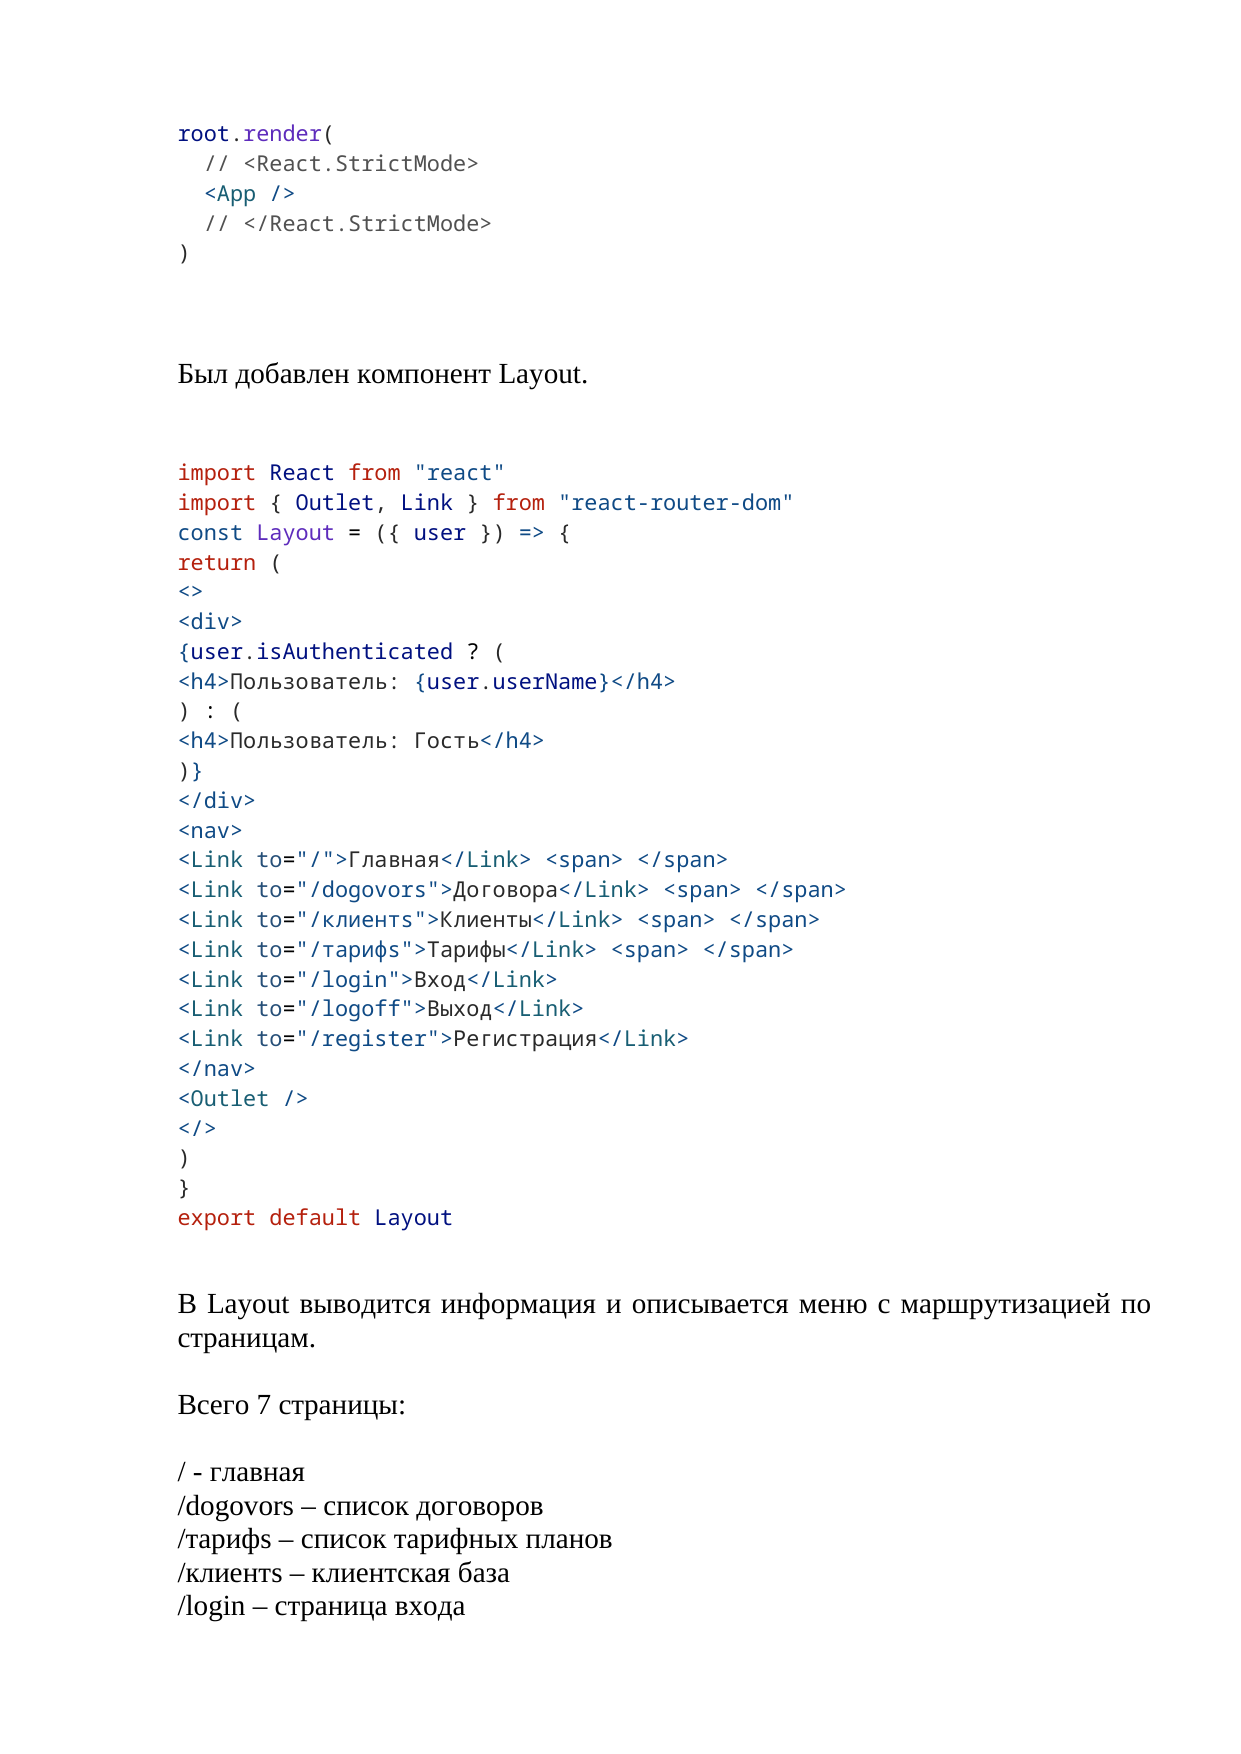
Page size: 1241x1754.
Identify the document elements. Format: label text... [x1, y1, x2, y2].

text ) [177, 237, 1152, 267]
text <nav> [177, 814, 1152, 844]
text <Link to="/тарифs">Тарифы</Link> <span> </span> [177, 934, 1152, 963]
text <Link to="/dogovors">Договора</Link> <span> </span> [177, 874, 1152, 904]
text // </React.StrictMode> [177, 207, 1152, 237]
text / - главная [177, 1454, 1152, 1488]
text </> [177, 1112, 1152, 1142]
text import React from "react" [177, 457, 1152, 487]
text <Outlet /> [177, 1083, 1152, 1112]
text В Layout выводится информация и описывается меню с маршрутизацией по страницам. [177, 1286, 1152, 1353]
text return ( [177, 546, 1152, 576]
text <h4>Пользователь: Гость</h4> [177, 725, 1152, 755]
text <Link to="/login">Вход</Link> [177, 963, 1152, 993]
text /тарифs – список тарифных планов [177, 1521, 1152, 1555]
text <App /> [177, 178, 1152, 207]
text <> [177, 576, 1152, 606]
text /dogovors – список договоров [177, 1488, 1152, 1521]
text <Link to="/клиентs">Клиенты</Link> <span> </span> [177, 904, 1152, 934]
text import { Outlet, Link } from "react-router-dom" [177, 487, 1152, 517]
text Был добавлен компонент Layout. [177, 356, 1152, 390]
text Всего 7 страницы: [177, 1387, 1152, 1421]
text {user.isAuthenticated ? ( [177, 636, 1152, 666]
text ) : ( [177, 695, 1152, 725]
text } [177, 1172, 1152, 1202]
text root.render( [177, 118, 1152, 148]
text export default Layout [177, 1202, 1152, 1232]
text </div> [177, 785, 1152, 814]
text <div> [177, 606, 1152, 636]
text <h4>Пользователь: {user.userName}</h4> [177, 666, 1152, 695]
text const Layout = ({ user }) => { [177, 517, 1152, 546]
text </nav> [177, 1053, 1152, 1083]
text <Link to="/logoff">Выход</Link> [177, 993, 1152, 1023]
text /клиентs – клиентская база [177, 1555, 1152, 1588]
text <Link to="/">Главная</Link> <span> </span> [177, 844, 1152, 874]
text ) [177, 1142, 1152, 1172]
text // <React.StrictMode> [177, 148, 1152, 178]
text <Link to="/register">Регистрация</Link> [177, 1023, 1152, 1053]
text /login – страница входа [177, 1588, 1152, 1622]
text )} [177, 755, 1152, 785]
